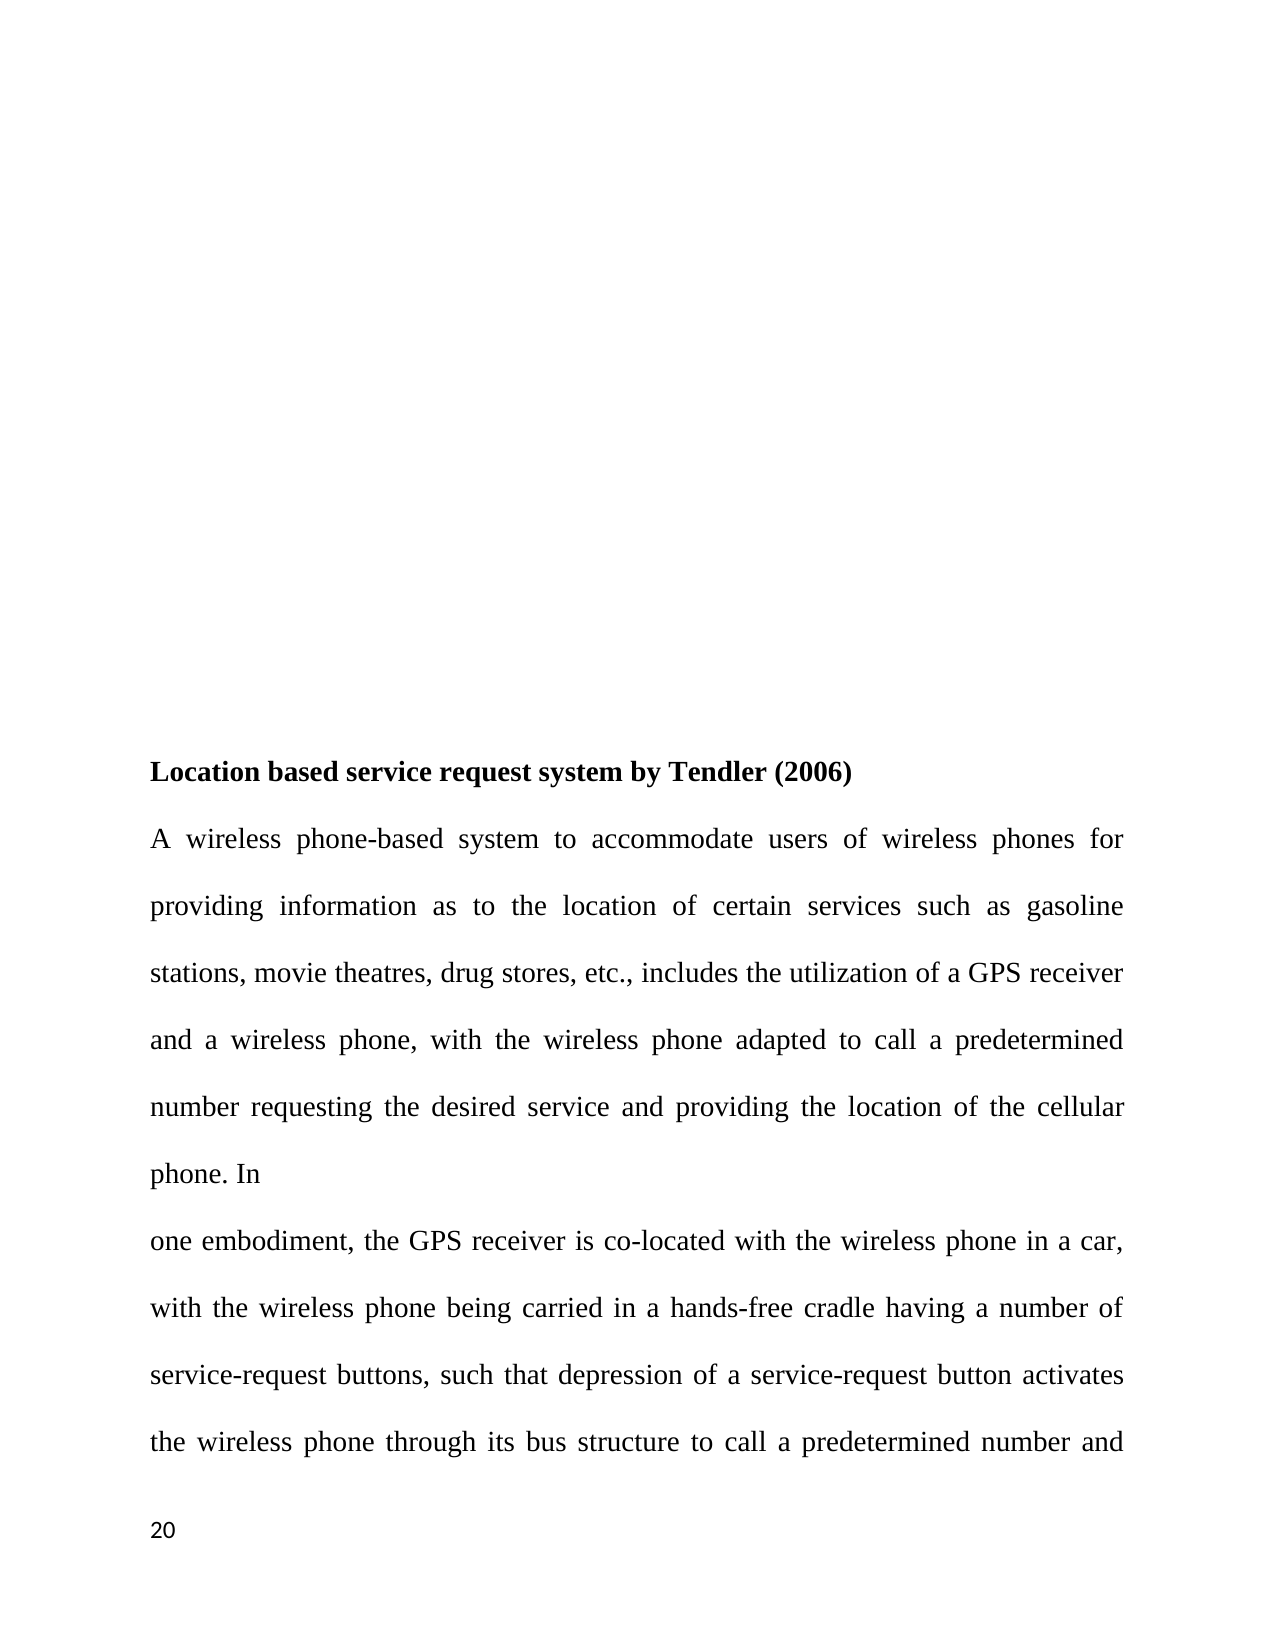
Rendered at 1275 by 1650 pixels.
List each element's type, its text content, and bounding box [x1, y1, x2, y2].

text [150, 1223, 1125, 1458]
text Location based service request system by Tendler (2006) [150, 754, 1125, 787]
text A wireless phone-based system to accommodate users of wireless phones for providing information as to the location of certain services such as gasoline stations, movie theatres, drug stores, etc., includes the utilization of a GPS receiver and a wireless phone, with the wireless phone adapted to call a predetermined number requesting the desired service and providing the location of the cellular phone. In [150, 821, 1125, 1190]
